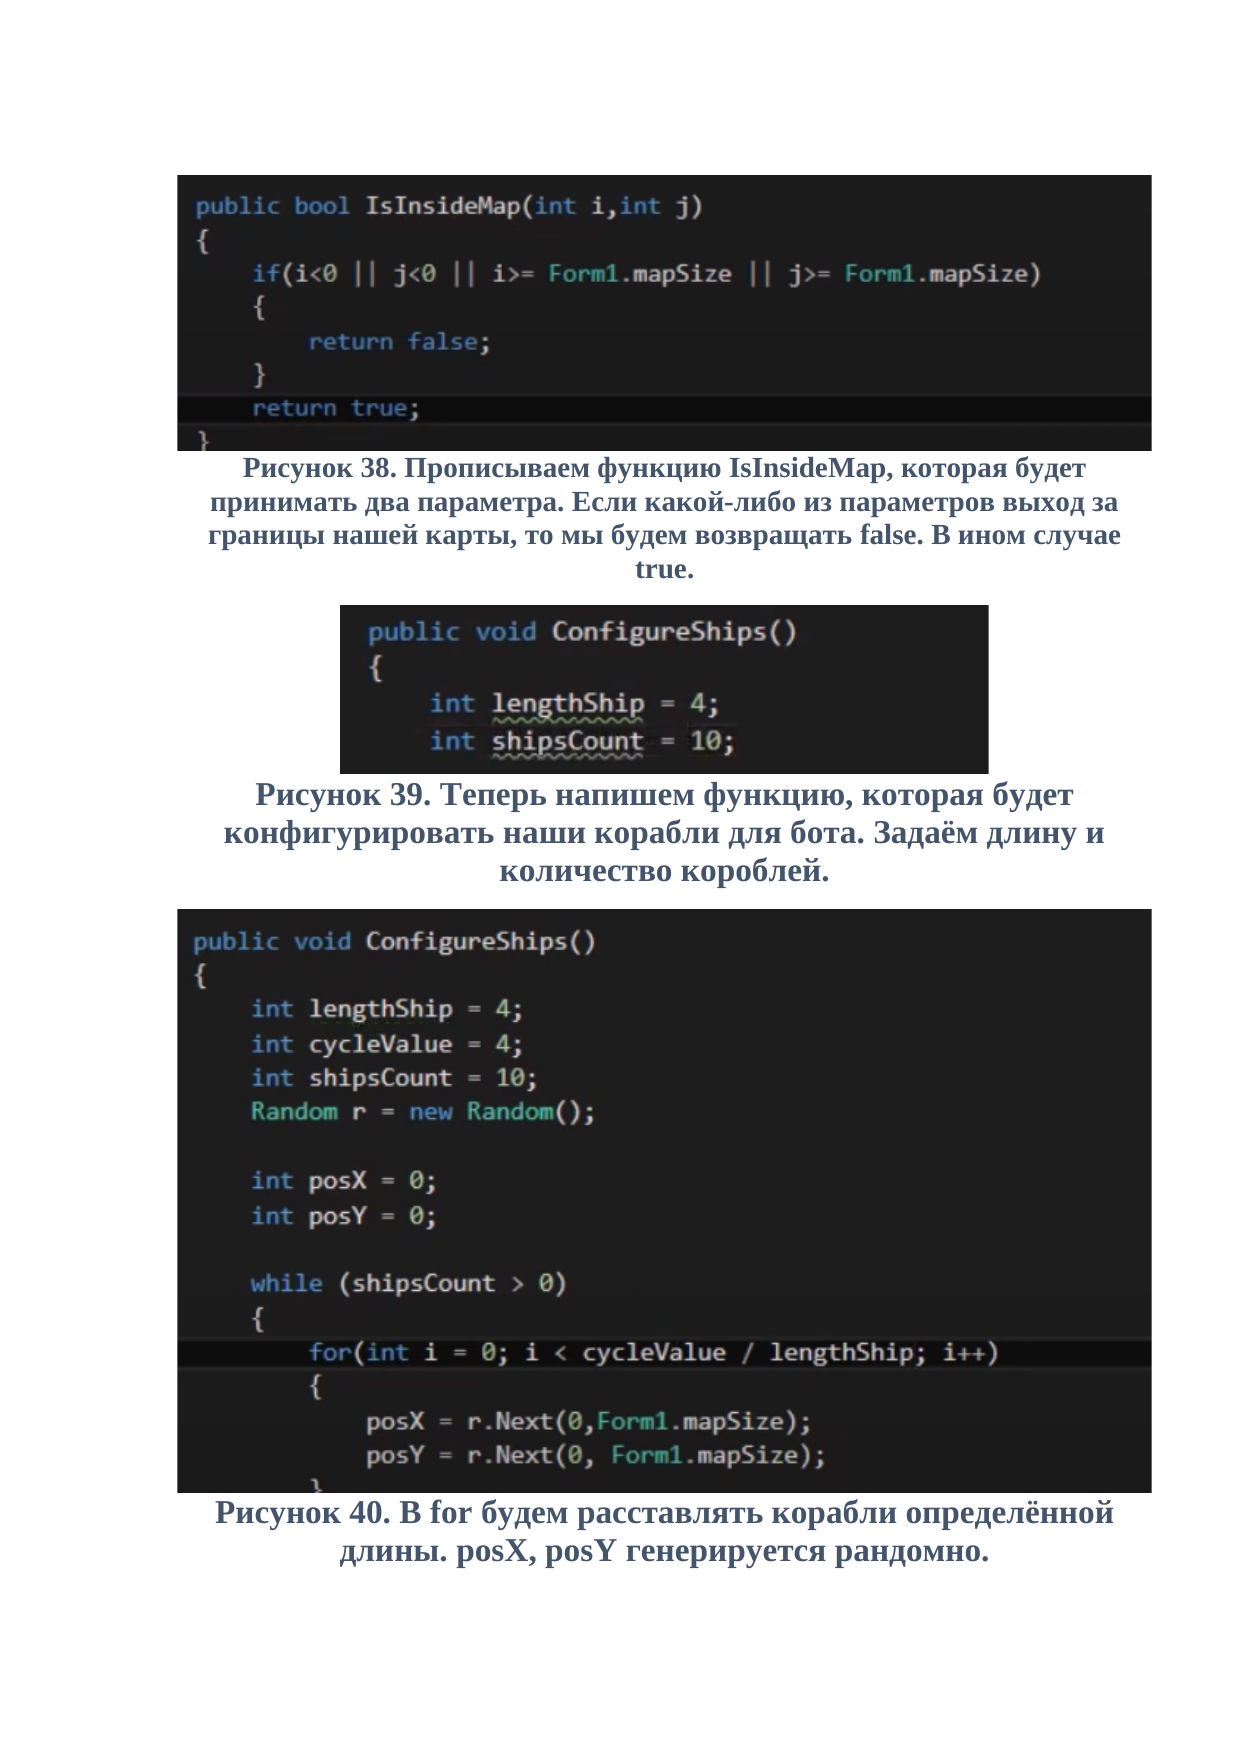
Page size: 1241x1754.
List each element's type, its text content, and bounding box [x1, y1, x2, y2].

text Рисунок 40. В for будем расставлять корабли определённой длины. posX, posY генерируется рандомно. [177, 1493, 1152, 1569]
picture [177, 175, 1152, 451]
picture [340, 605, 989, 774]
text Рисунок 39. Теперь напишем функцию, которая будет конфигурировать наши корабли для бота. Задаём длину и количество короблей. [177, 774, 1152, 889]
picture [177, 909, 1152, 1493]
text Рисунок 38. Прописываем функцию IsInsideMap, которая будет принимать два параметра. Если какой-либо из параметров выход за границы нашей карты, то мы будем возвращать false. В ином случае true. [177, 451, 1152, 584]
